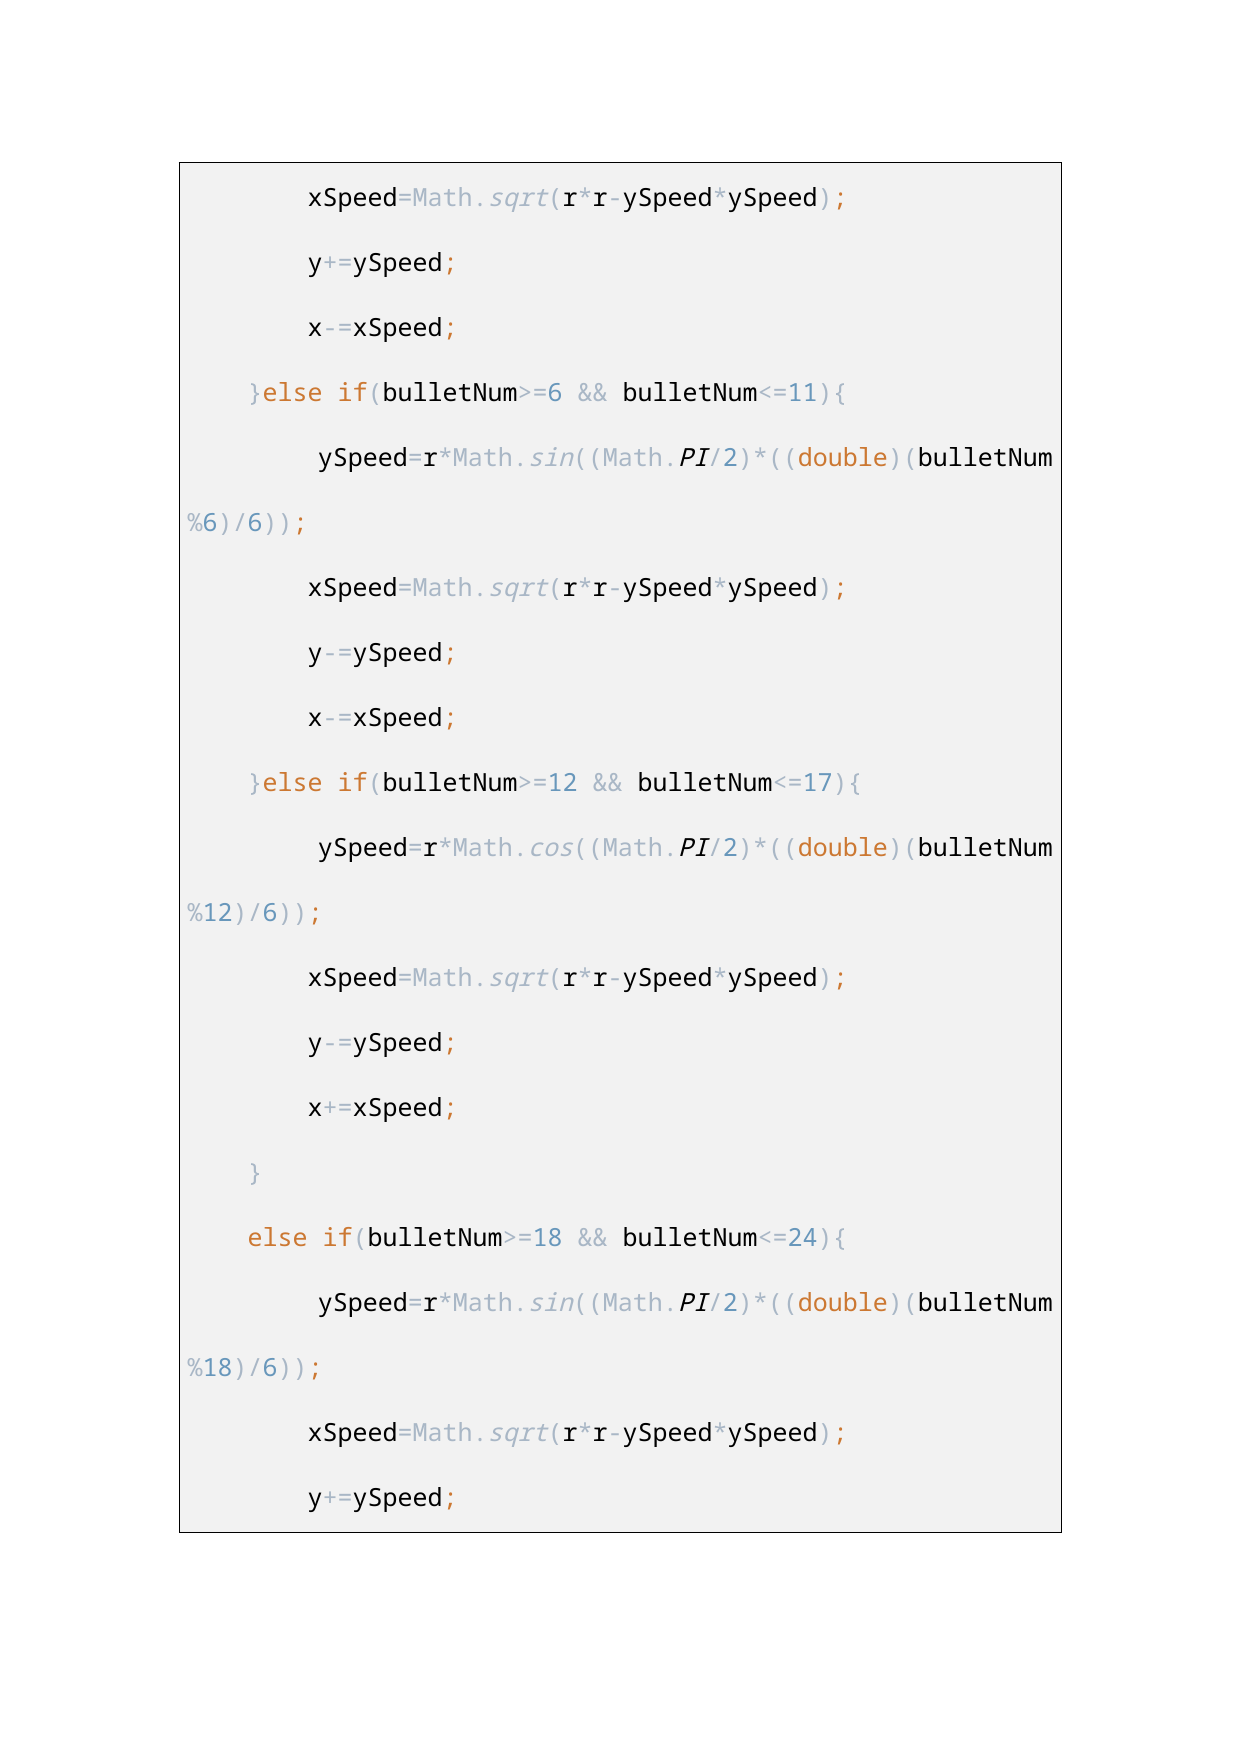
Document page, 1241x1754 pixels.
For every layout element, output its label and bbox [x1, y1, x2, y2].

text [180, 163, 1061, 1532]
